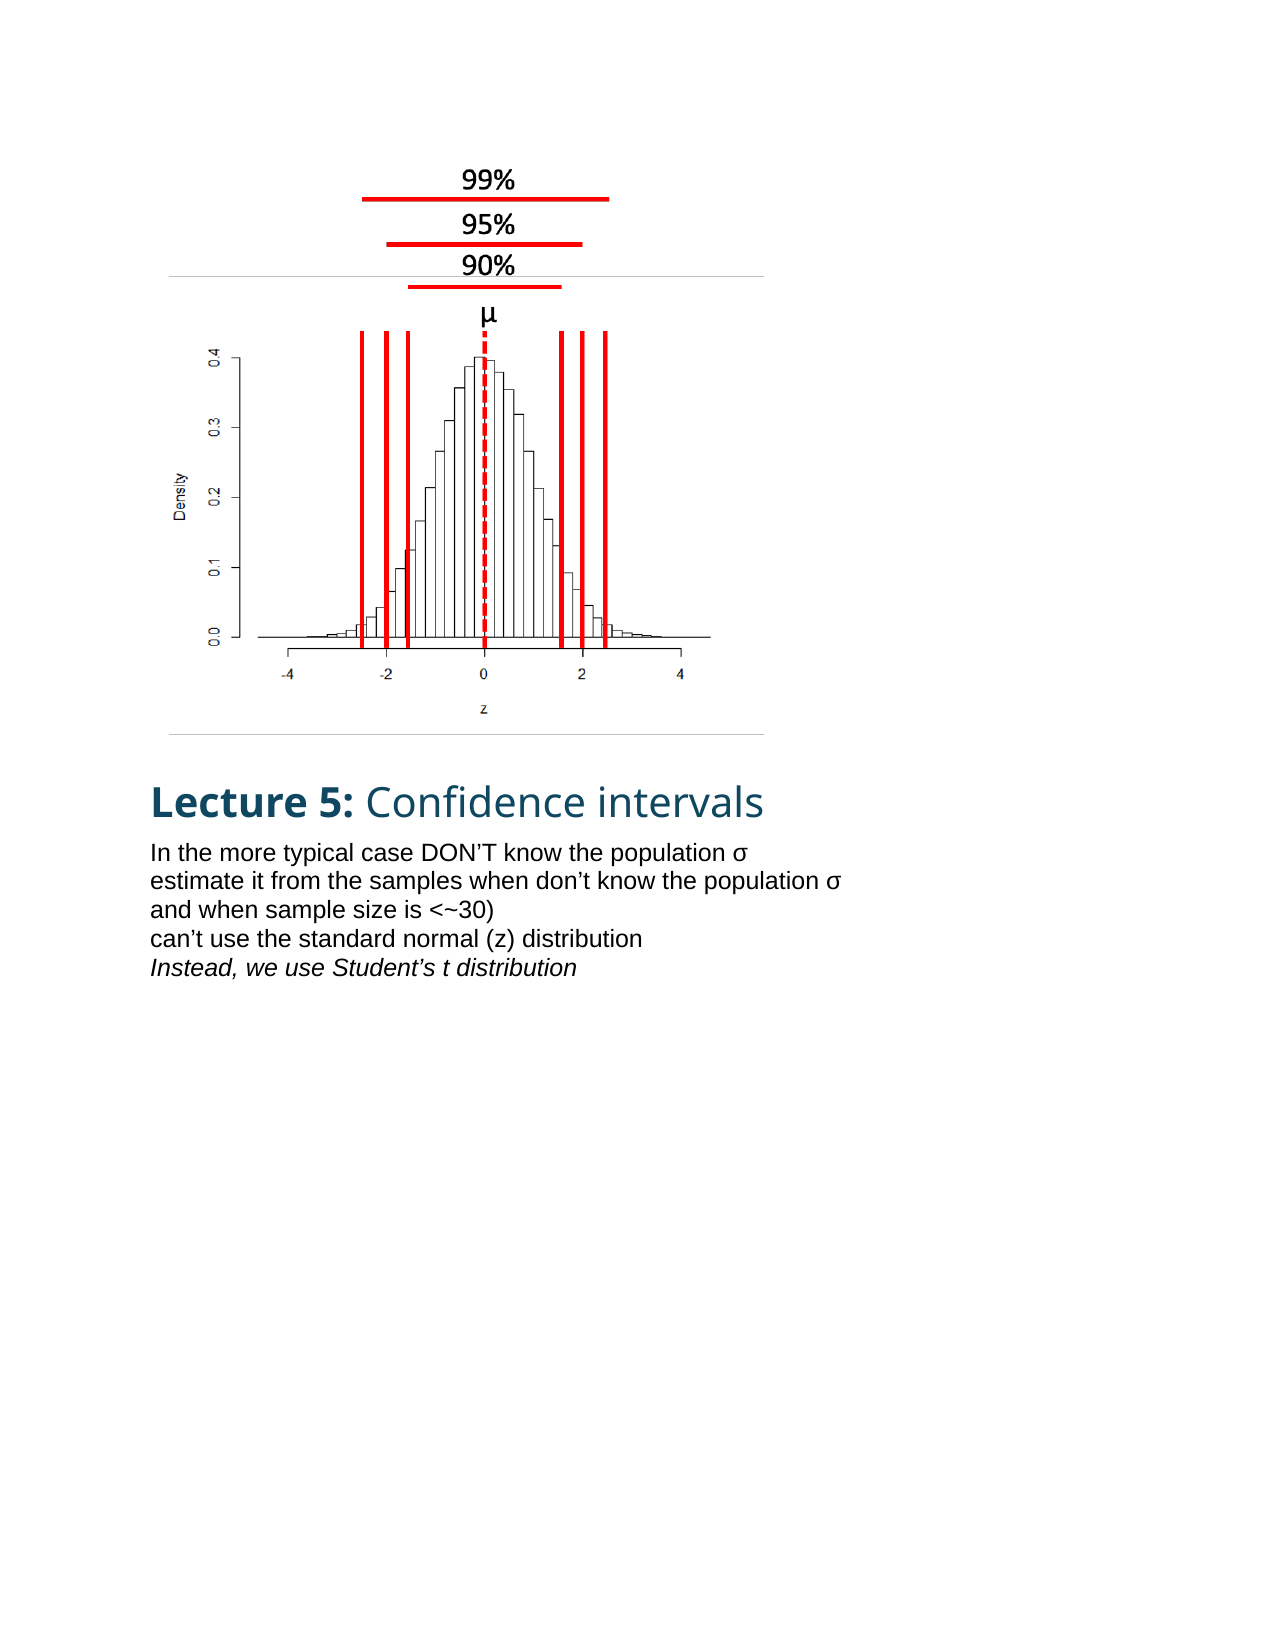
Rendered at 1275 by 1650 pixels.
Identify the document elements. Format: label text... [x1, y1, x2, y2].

subtitle Lecture 5: Confidence intervals [150, 772, 1125, 829]
picture [168, 150, 765, 735]
